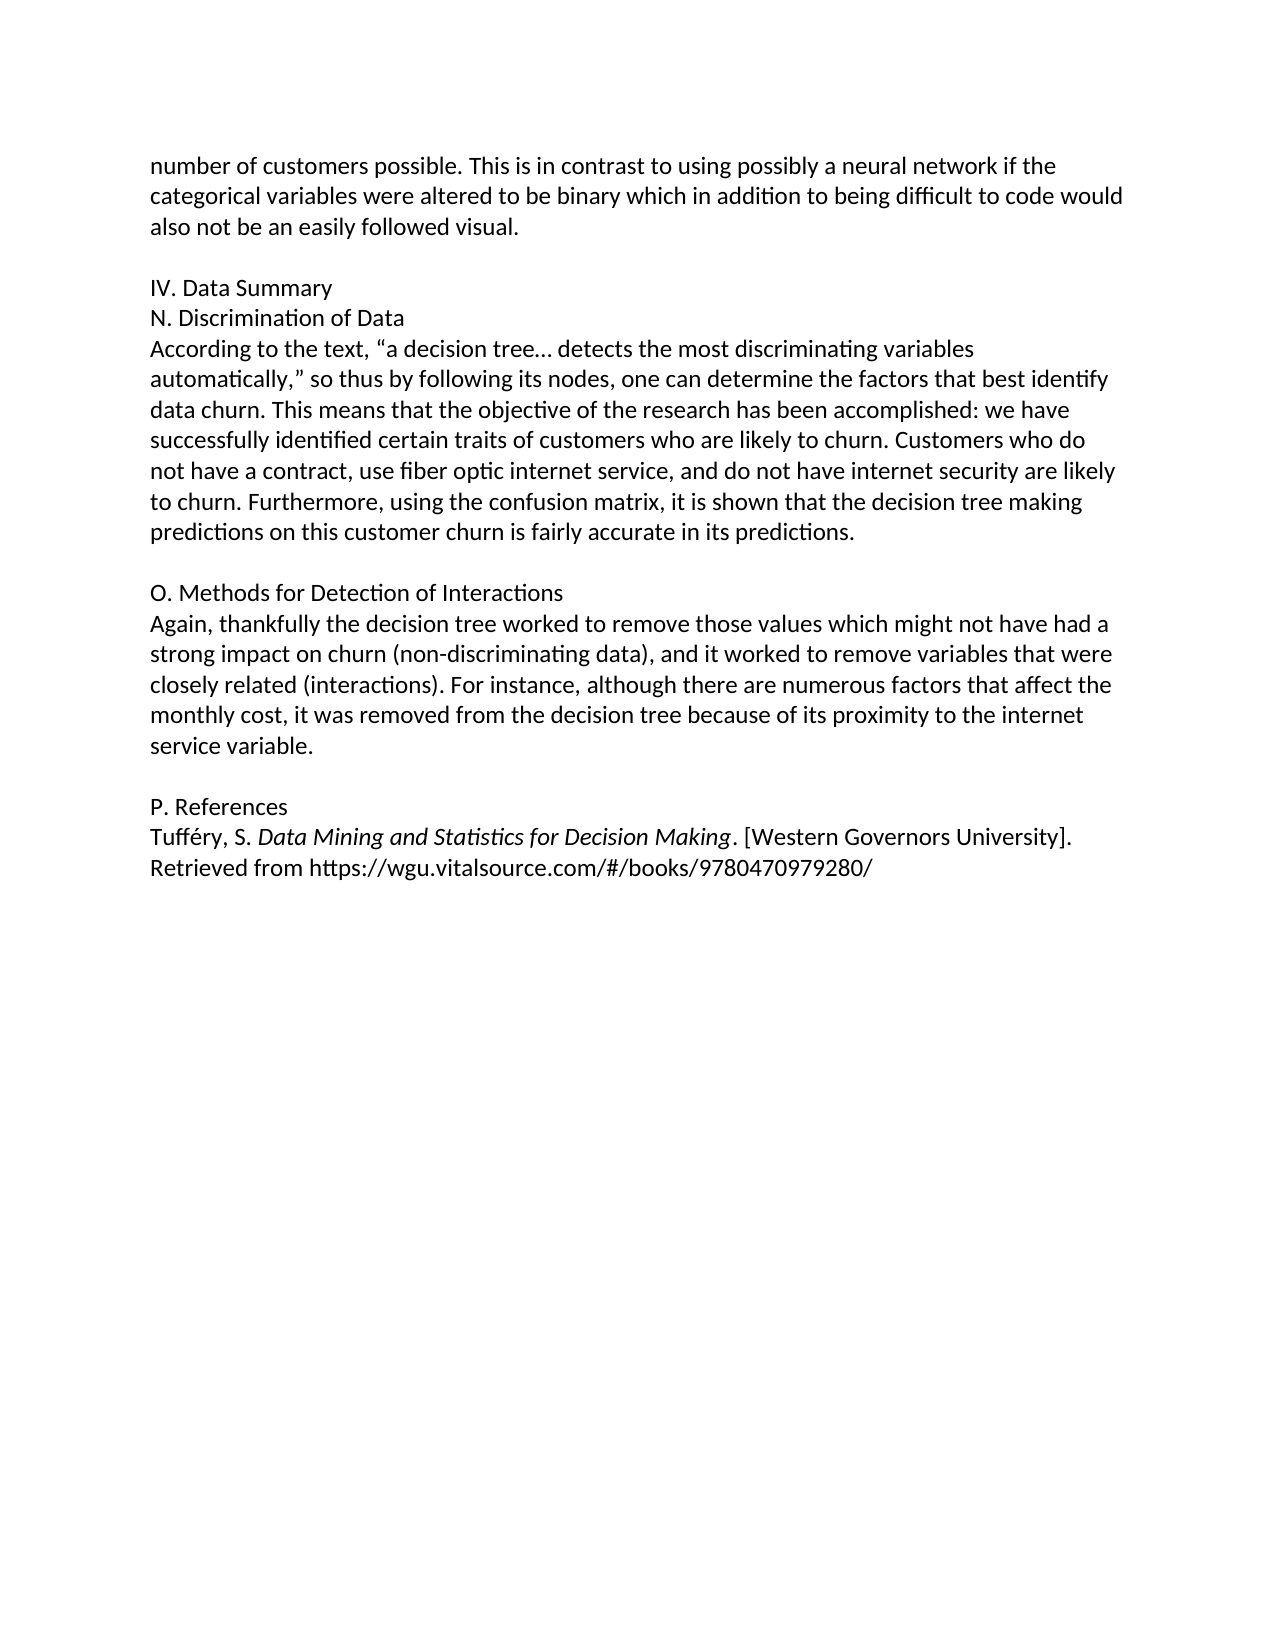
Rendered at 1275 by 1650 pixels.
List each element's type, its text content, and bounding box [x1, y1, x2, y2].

text Again, thankfully the decision tree worked to remove those values which might not have had a strong impact on churn (non-discriminating data), and it worked to remove variables that were closely related (interactions). For instance, although there are numerous factors that affect the monthly cost, it was removed from the decision tree because of its proximity to the internet service variable. P. References [150, 608, 1125, 821]
text Tufféry, S. Data Mining and Statistics for Decision Making. [Western Governors University]. Retrieved from https://wgu.vitalsource.com/#/books/9780470979280/ [150, 821, 1125, 882]
text According to the text, “a decision tree… detects the most discriminating variables automatically,” so thus by following its nodes, one can determine the factors that best identify data churn. This means that the objective of the research has been accomplished: we have successfully identified certain traits of customers who are likely to churn. Customers who do not have a contract, use fiber optic internet service, and do not have internet security are likely to churn. Furthermore, using the confusion matrix, it is shown that the decision tree making predictions on this customer churn is fairly accurate in its predictions. O. Methods for Detection of Interactions [150, 333, 1125, 608]
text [150, 150, 1125, 333]
